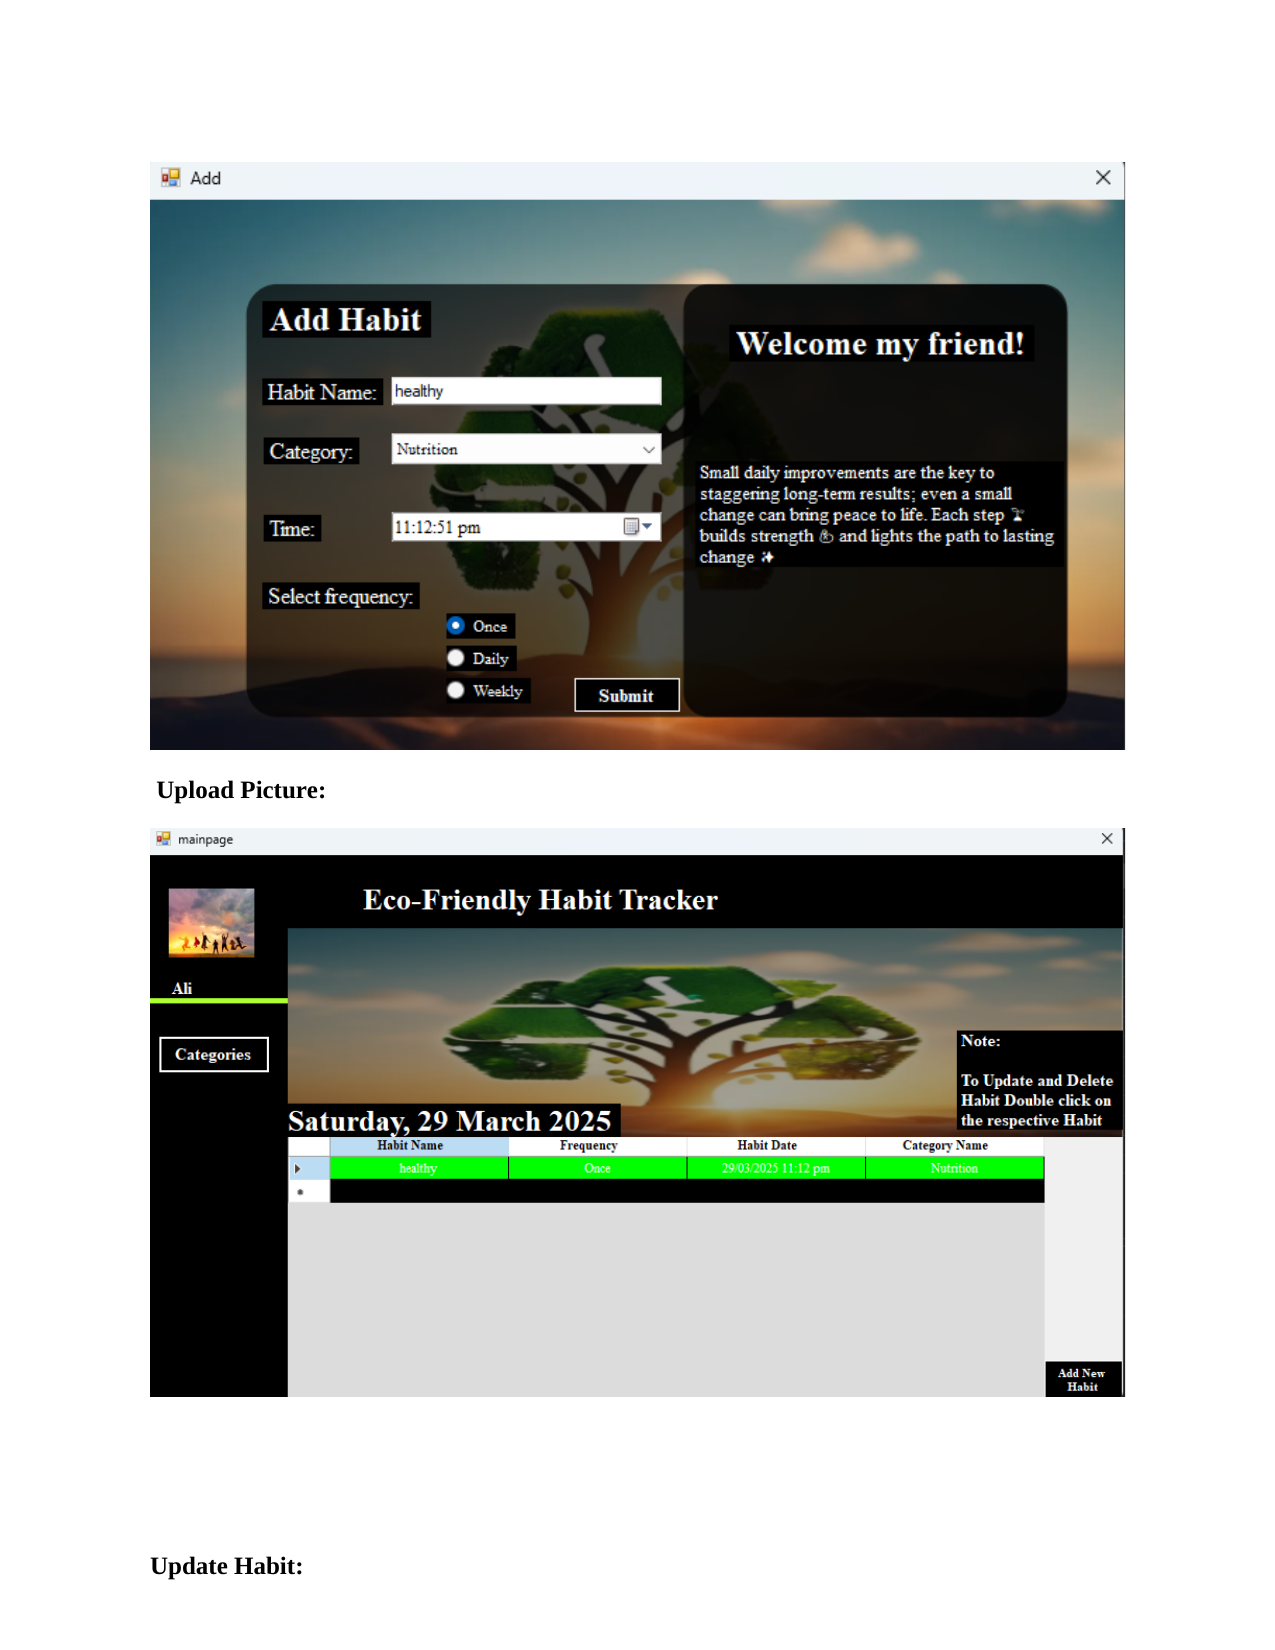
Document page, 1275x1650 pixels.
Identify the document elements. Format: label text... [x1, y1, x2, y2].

text Upload Picture: [150, 775, 1125, 803]
text Update Habit: [150, 1551, 1125, 1580]
picture [150, 162, 1125, 750]
picture [150, 828, 1125, 1397]
